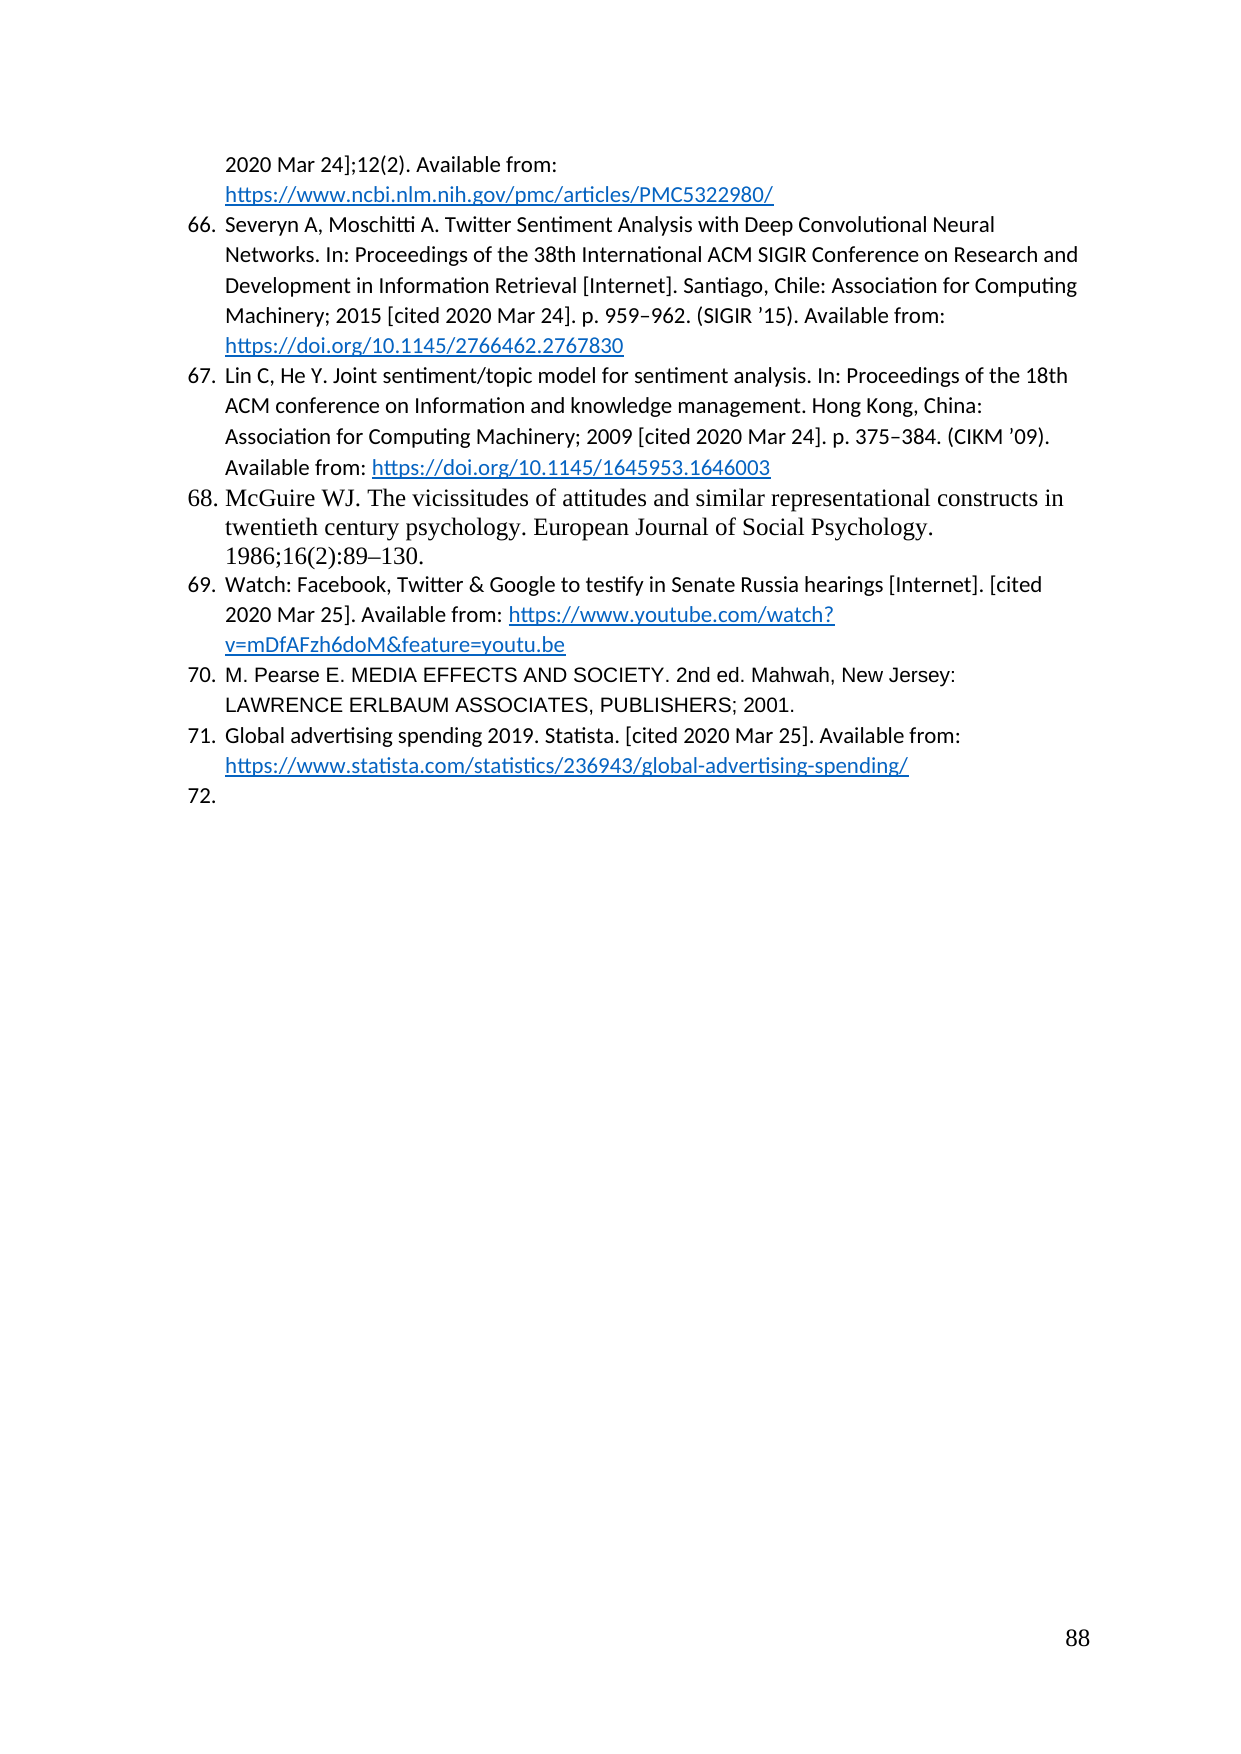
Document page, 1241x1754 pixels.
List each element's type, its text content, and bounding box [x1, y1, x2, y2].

list M. Pearse E. MEDIA EFFECTS AND SOCIETY. 2nd ed. Mahwah, New Jersey: LAWRENCE ERLBAUM ASSOCIATES, PUBLISHERS; 2001. [187, 660, 1080, 719]
list McGuire WJ. The vicissitudes of attitudes and similar representational constructs in twentieth century psychology. European Journal of Social Psychology. 1986;16(2):89–130. [187, 483, 1080, 570]
list Severyn A, Moschitti A. Twitter Sentiment Analysis with Deep Convolutional Neural Networks. In: Proceedings of the 38th International ACM SIGIR Conference on Research and Development in Information Retrieval [Internet]. Santiago, Chile: Association for Computing Machinery; 2015 [cited 2020 Mar 24]. p. 959–962. (SIGIR ’15). Available from: https://doi.org/10.1145/2766462.2767830 [187, 210, 1080, 359]
list Watch: Facebook, Twitter & Google to testify in Senate Russia hearings [Internet]. [cited 2020 Mar 25]. Available from: https://www.youtube.com/watch?v=mDfAFzh6doM&feature=youtu.be [187, 570, 1080, 658]
list Global advertising spending 2019. Statista. [cited 2020 Mar 25]. Available from: https://www.statista.com/statistics/236943/global-advertising-spending/ [187, 721, 1080, 779]
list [187, 150, 1080, 208]
list Lin C, He Y. Joint sentiment/topic model for sentiment analysis. In: Proceedings of the 18th ACM conference on Information and knowledge management. Hong Kong, China: Association for Computing Machinery; 2009 [cited 2020 Mar 24]. p. 375–384. (CIKM ’09). Available from: https://doi.org/10.1145/1645953.1646003 [187, 361, 1080, 481]
